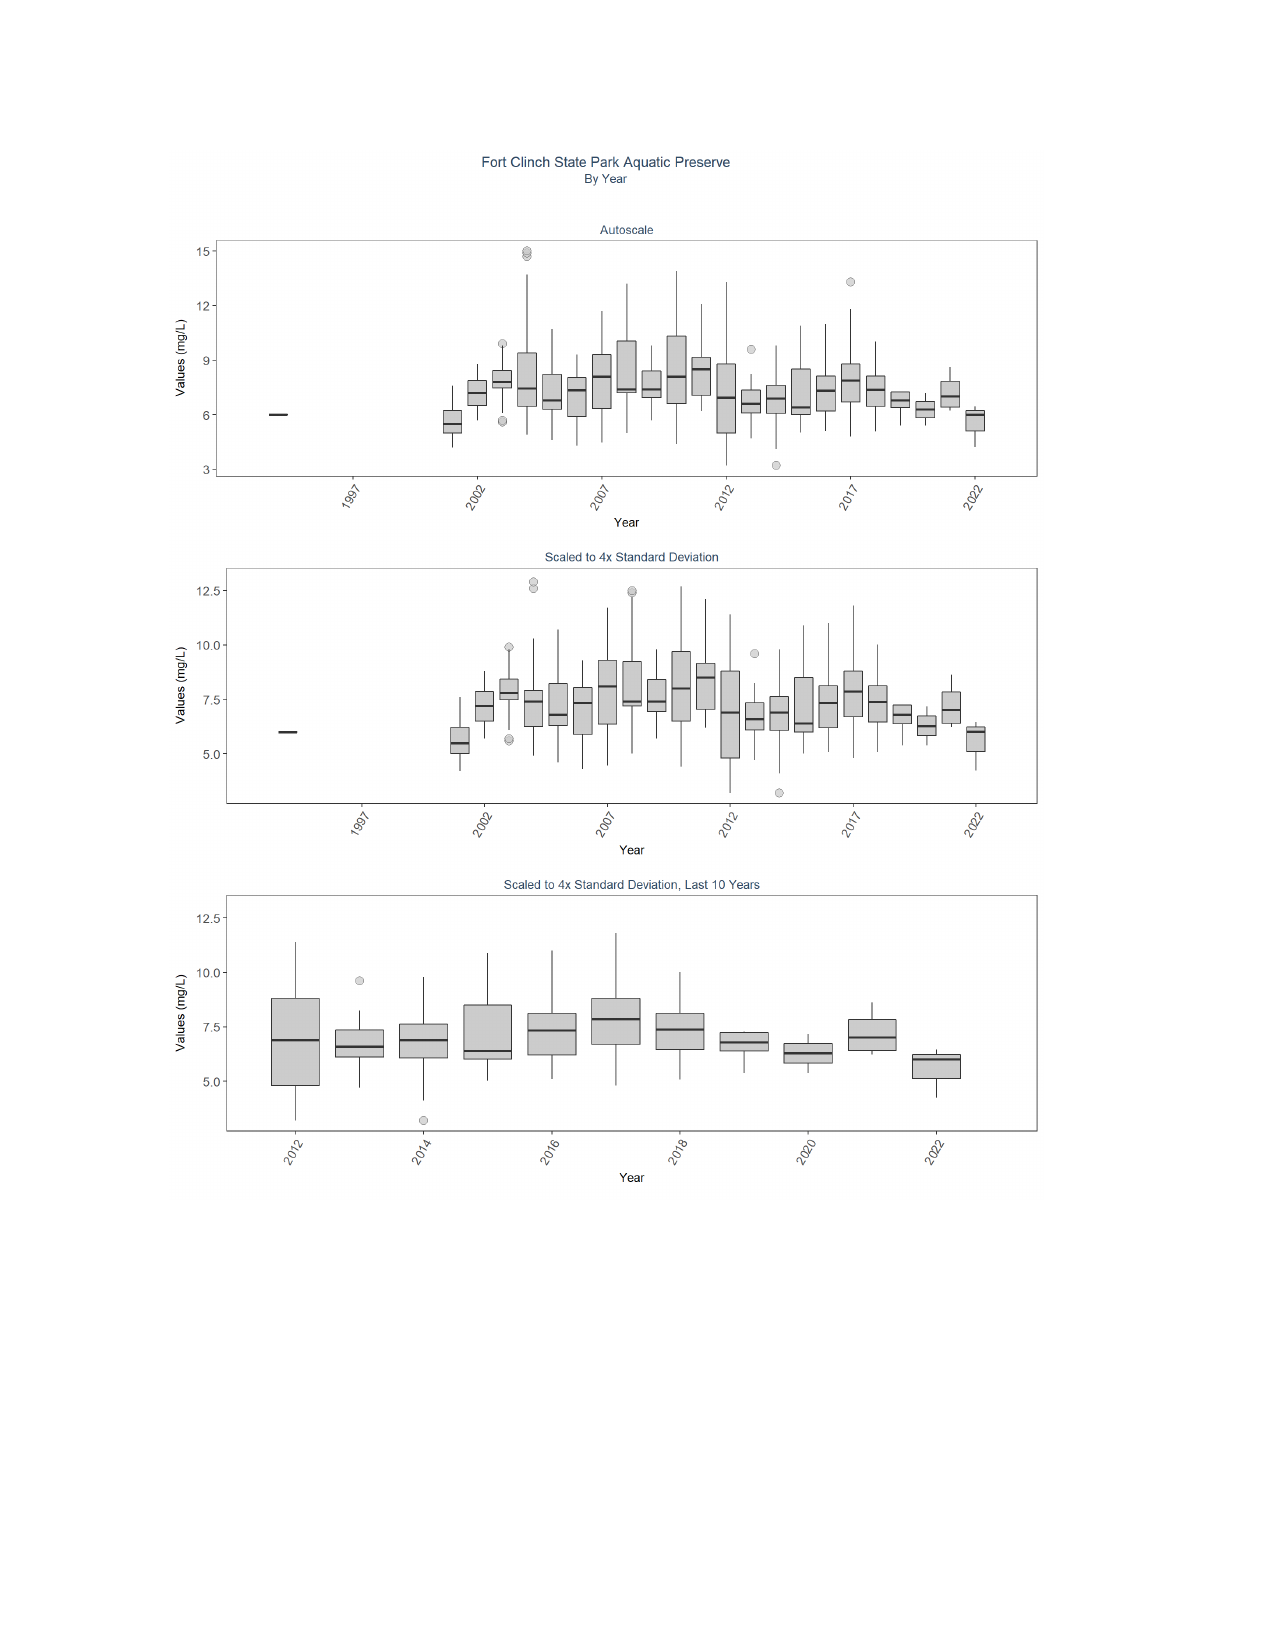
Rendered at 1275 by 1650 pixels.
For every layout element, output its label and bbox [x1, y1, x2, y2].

picture [168, 150, 1044, 1200]
